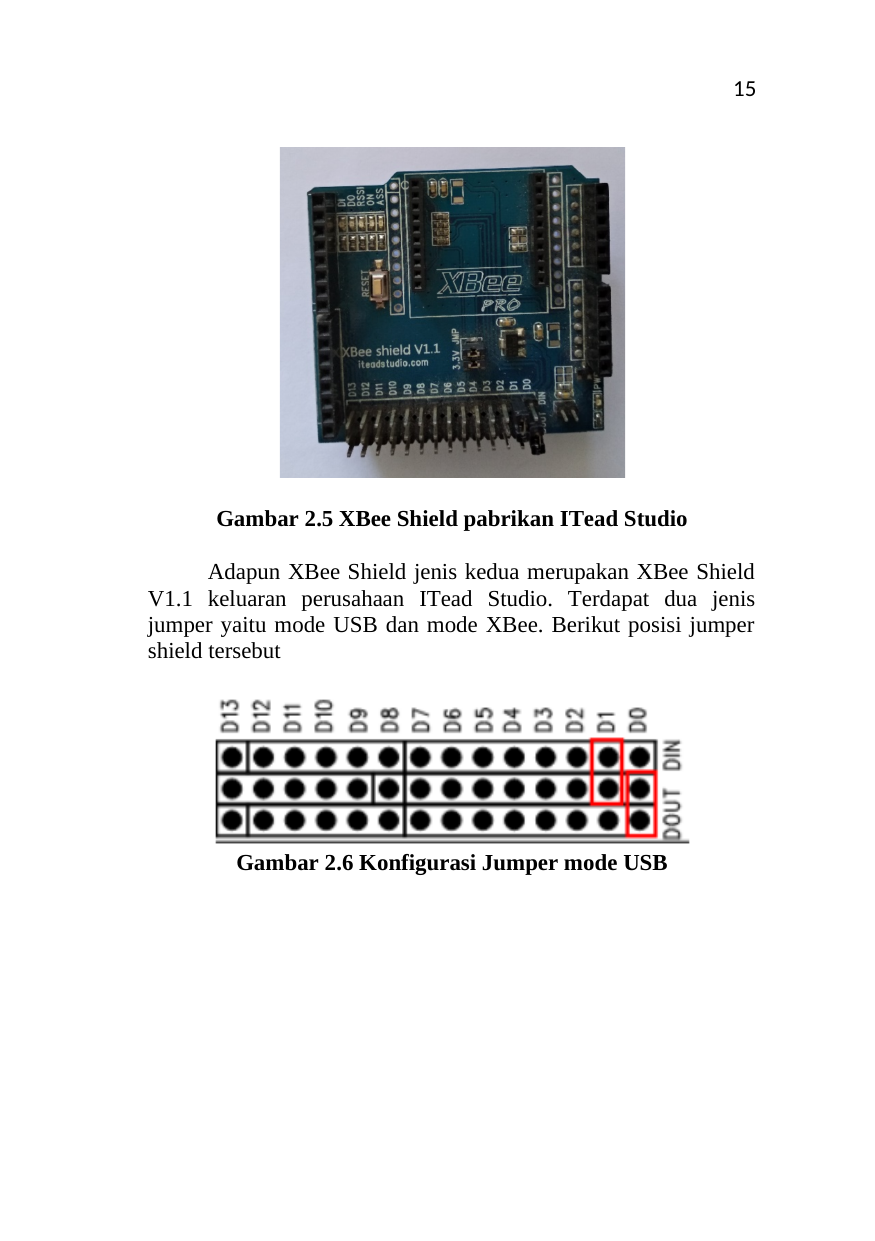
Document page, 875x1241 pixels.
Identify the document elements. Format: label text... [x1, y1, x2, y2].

text Gambar 2.6 Konfigurasi Jumper mode USB [148, 849, 756, 876]
text Adapun XBee Shield jenis kedua merupakan XBee Shield V1.1 keluaran perusahaan ITead Studio. Terdapat dua jenis jumper yaitu mode USB dan mode XBee. Berikut posisi jumper shield tersebut [148, 558, 756, 664]
picture [202, 690, 702, 850]
picture [279, 147, 626, 478]
text Gambar 2.5 XBee Shield pabrikan ITead Studio [148, 506, 756, 532]
